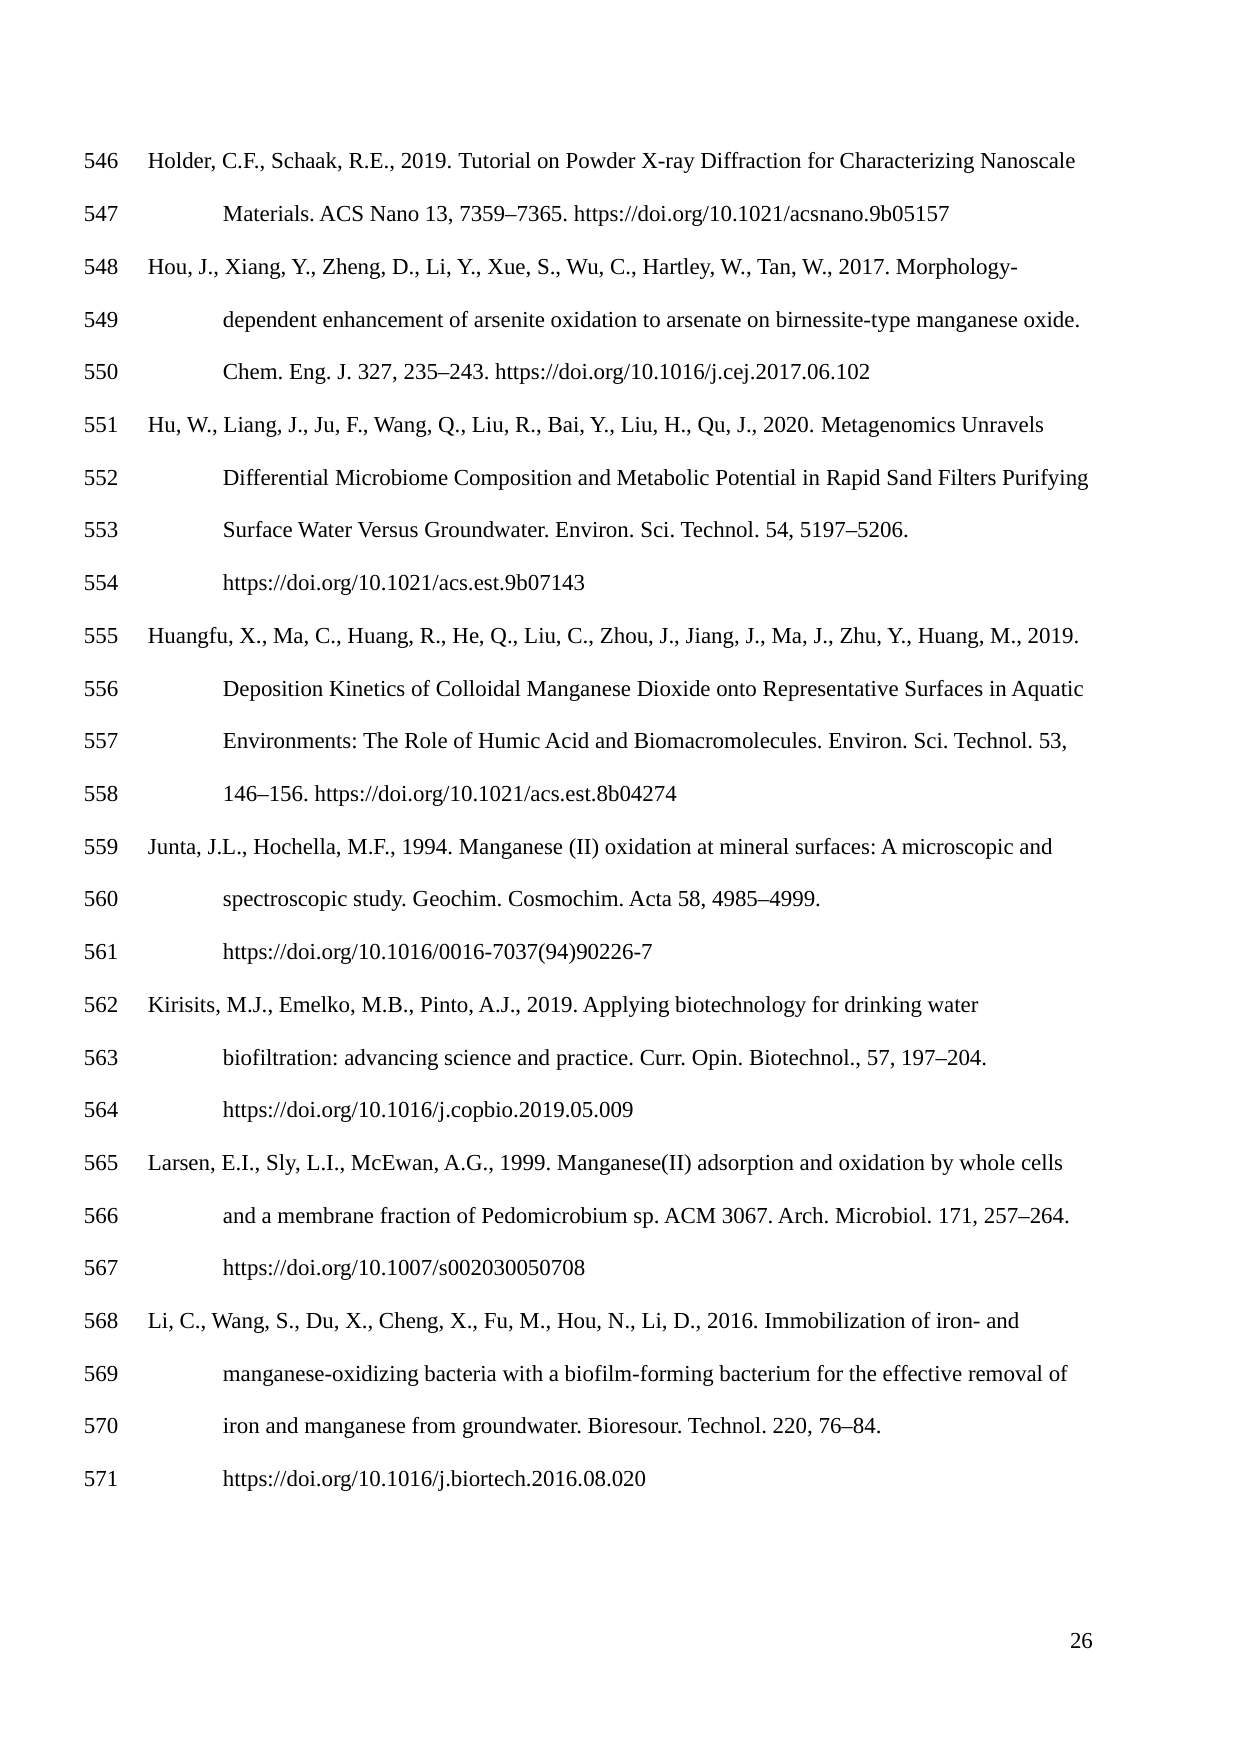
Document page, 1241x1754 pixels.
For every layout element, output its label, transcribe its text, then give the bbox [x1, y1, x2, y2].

text Huangfu, X., Ma, C., Huang, R., He, Q., Liu, C., Zhou, J., Jiang, J., Ma, J., Zhu, Y., Huang, M., 2019. Deposition Kinetics of Colloidal Manganese Dioxide onto Representative Surfaces in Aquatic Environments: The Role of Humic Acid and Biomacromolecules. Environ. Sci. Technol. 53, 146–156. https://doi.org/10.1021/acs.est.8b04274 [148, 622, 1093, 806]
text Hu, W., Liang, J., Ju, F., Wang, Q., Liu, R., Bai, Y., Liu, H., Qu, J., 2020. Metagenomics Unravels Differential Microbiome Composition and Metabolic Potential in Rapid Sand Filters Purifying Surface Water Versus Groundwater. Environ. Sci. Technol. 54, 5197–5206. https://doi.org/10.1021/acs.est.9b07143 [148, 411, 1093, 596]
text Hou, J., Xiang, Y., Zheng, D., Li, Y., Xue, S., Wu, C., Hartley, W., Tan, W., 2017. Morphology-dependent enhancement of arsenite oxidation to arsenate on birnessite-type manganese oxide. Chem. Eng. J. 327, 235–243. https://doi.org/10.1016/j.cej.2017.06.102 [148, 253, 1093, 385]
text Holder, C.F., Schaak, R.E., 2019. Tutorial on Powder X-ray Diffraction for Characterizing Nanoscale Materials. ACS Nano 13, 7359–7365. https://doi.org/10.1021/acsnano.9b05157 [148, 148, 1093, 227]
text Kirisits, M.J., Emelko, M.B., Pinto, A.J., 2019. Applying biotechnology for drinking water biofiltration: advancing science and practice. Curr. Opin. Biotechnol., 57, 197–204. https://doi.org/10.1016/j.copbio.2019.05.009 [148, 991, 1093, 1123]
text Junta, J.L., Hochella, M.F., 1994. Manganese (II) oxidation at mineral surfaces: A microscopic and spectroscopic study. Geochim. Cosmochim. Acta 58, 4985–4999. https://doi.org/10.1016/0016-7037(94)90226-7 [148, 833, 1093, 964]
text Li, C., Wang, S., Du, X., Cheng, X., Fu, M., Hou, N., Li, D., 2016. Immobilization of iron- and manganese-oxidizing bacteria with a biofilm-forming bacterium for the effective removal of iron and manganese from groundwater. Bioresour. Technol. 220, 76–84. https://doi.org/10.1016/j.biortech.2016.08.020 [148, 1307, 1093, 1492]
text Larsen, E.I., Sly, L.I., McEwan, A.G., 1999. Manganese(II) adsorption and oxidation by whole cells and a membrane fraction of Pedomicrobium sp. ACM 3067. Arch. Microbiol. 171, 257–264. https://doi.org/10.1007/s002030050708 [148, 1149, 1093, 1281]
